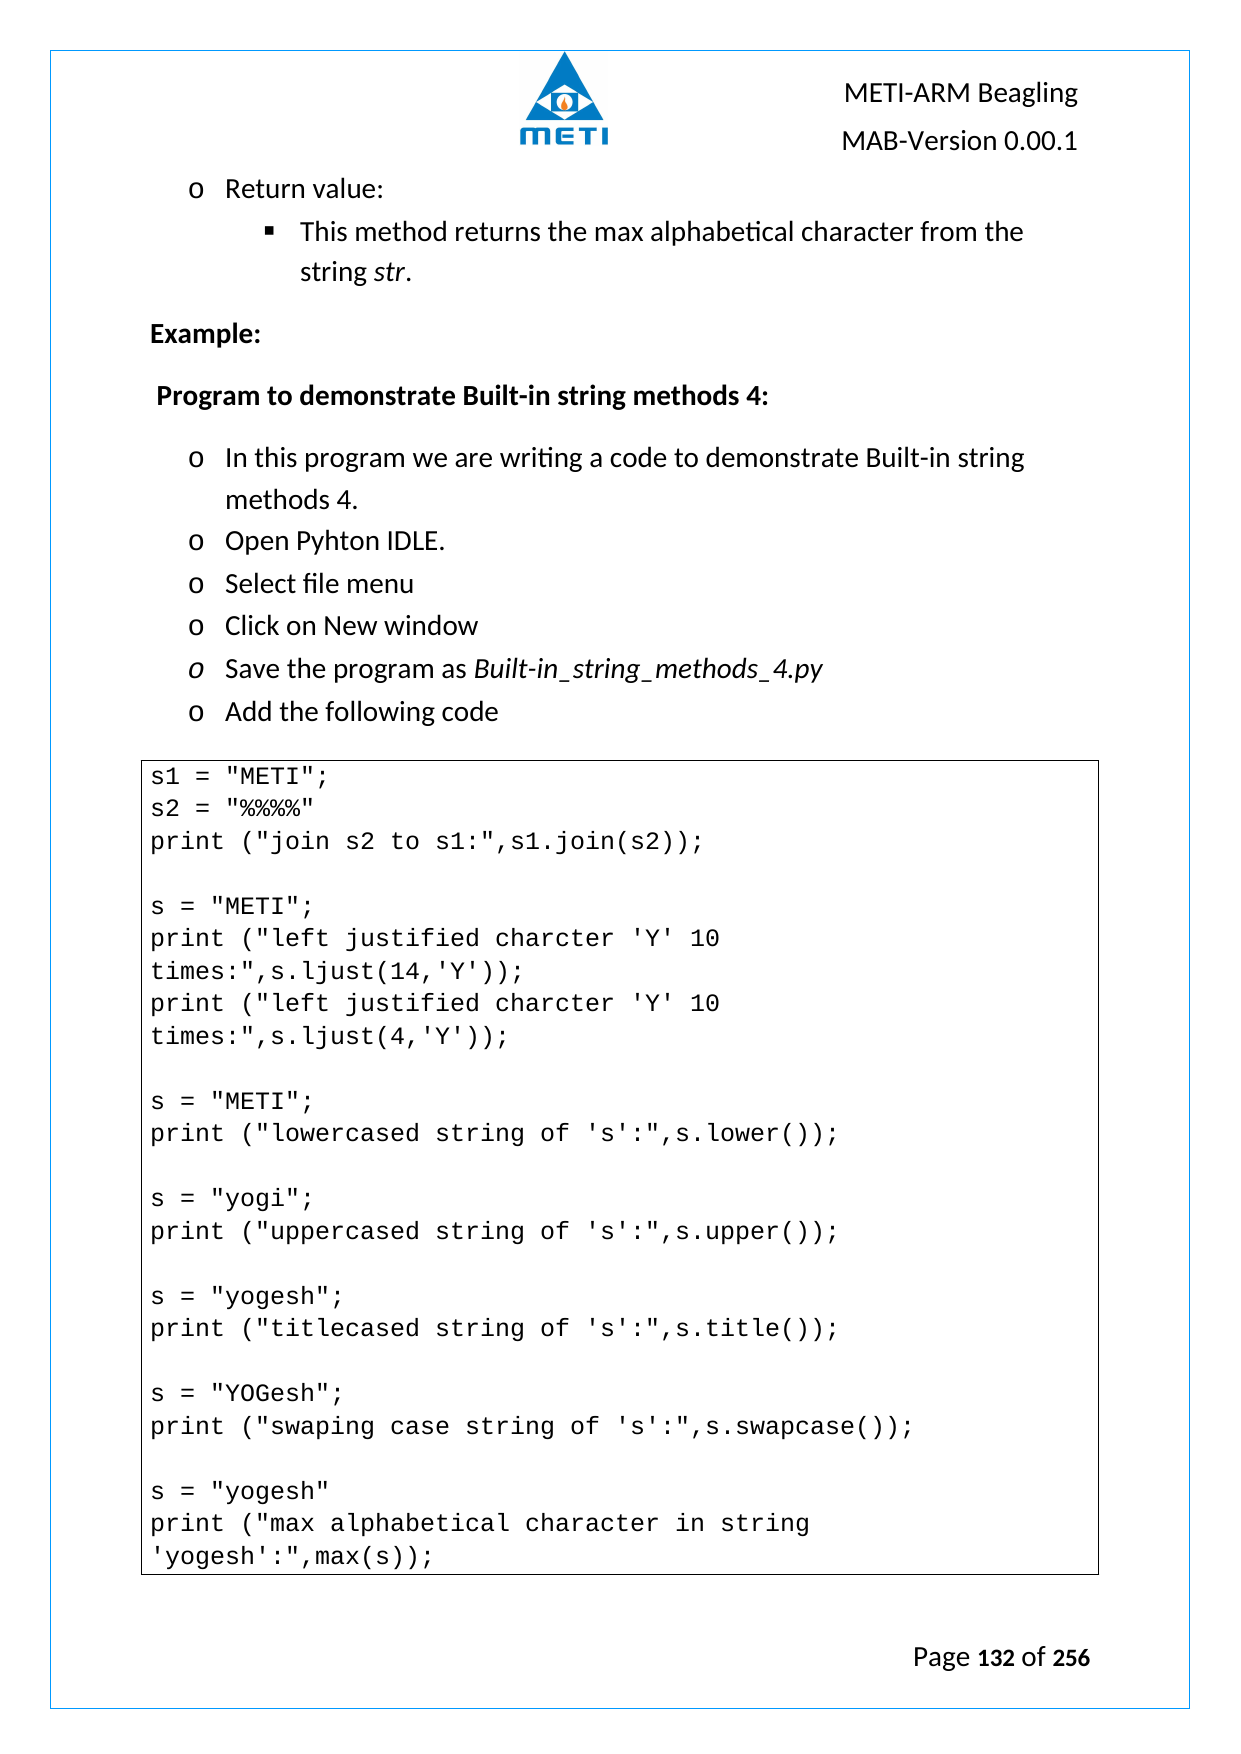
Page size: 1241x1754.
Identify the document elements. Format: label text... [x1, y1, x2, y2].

text s = "YOGesh"; [142, 1378, 1098, 1409]
text s = "METI"; [142, 890, 1098, 922]
text Example: [150, 315, 1090, 351]
text print ("uppercased string of 's':",s.upper()); [142, 1215, 1098, 1247]
text print ("lowercased string of 's':",s.lower()); [142, 1118, 1098, 1149]
text s2 = "%%%%" [142, 793, 1098, 824]
list Click on New window [187, 607, 1090, 644]
text print ("titlecased string of 's':",s.title()); [142, 1313, 1098, 1344]
text s = "METI"; [142, 1085, 1098, 1117]
list Open Pyhton IDLE. [187, 522, 1090, 559]
list This method returns the max alphabetical character from the string str. [262, 213, 1090, 289]
text s = "yogesh" [142, 1475, 1098, 1507]
text s = "yogi"; [142, 1183, 1098, 1214]
list Save the program as Built-in_string_methods_4.py [187, 650, 1090, 687]
list Select file menu [187, 565, 1090, 602]
text print ("swaping case string of 's':",s.swapcase()); [142, 1410, 1098, 1442]
list Return value: [187, 170, 1090, 207]
text s1 = "METI"; [142, 761, 1098, 792]
text s = "yogesh"; [142, 1280, 1098, 1312]
list Add the following code [187, 693, 1090, 730]
text print ("join s2 to s1:",s1.join(s2)); [142, 825, 1098, 857]
picture [519, 51, 609, 146]
text print ("left justified charcter 'Y' 10 times:",s.ljust(14,'Y')); [142, 923, 1098, 987]
text Program to demonstrate Built-in string methods 4: [150, 377, 1090, 413]
text print ("max alphabetical character in string 'yogesh':",max(s)); [142, 1508, 1098, 1574]
list In this program we are writing a code to demonstrate Built-in string methods 4. [187, 439, 1090, 517]
text print ("left justified charcter 'Y' 10 times:",s.ljust(4,'Y')); [142, 988, 1098, 1052]
